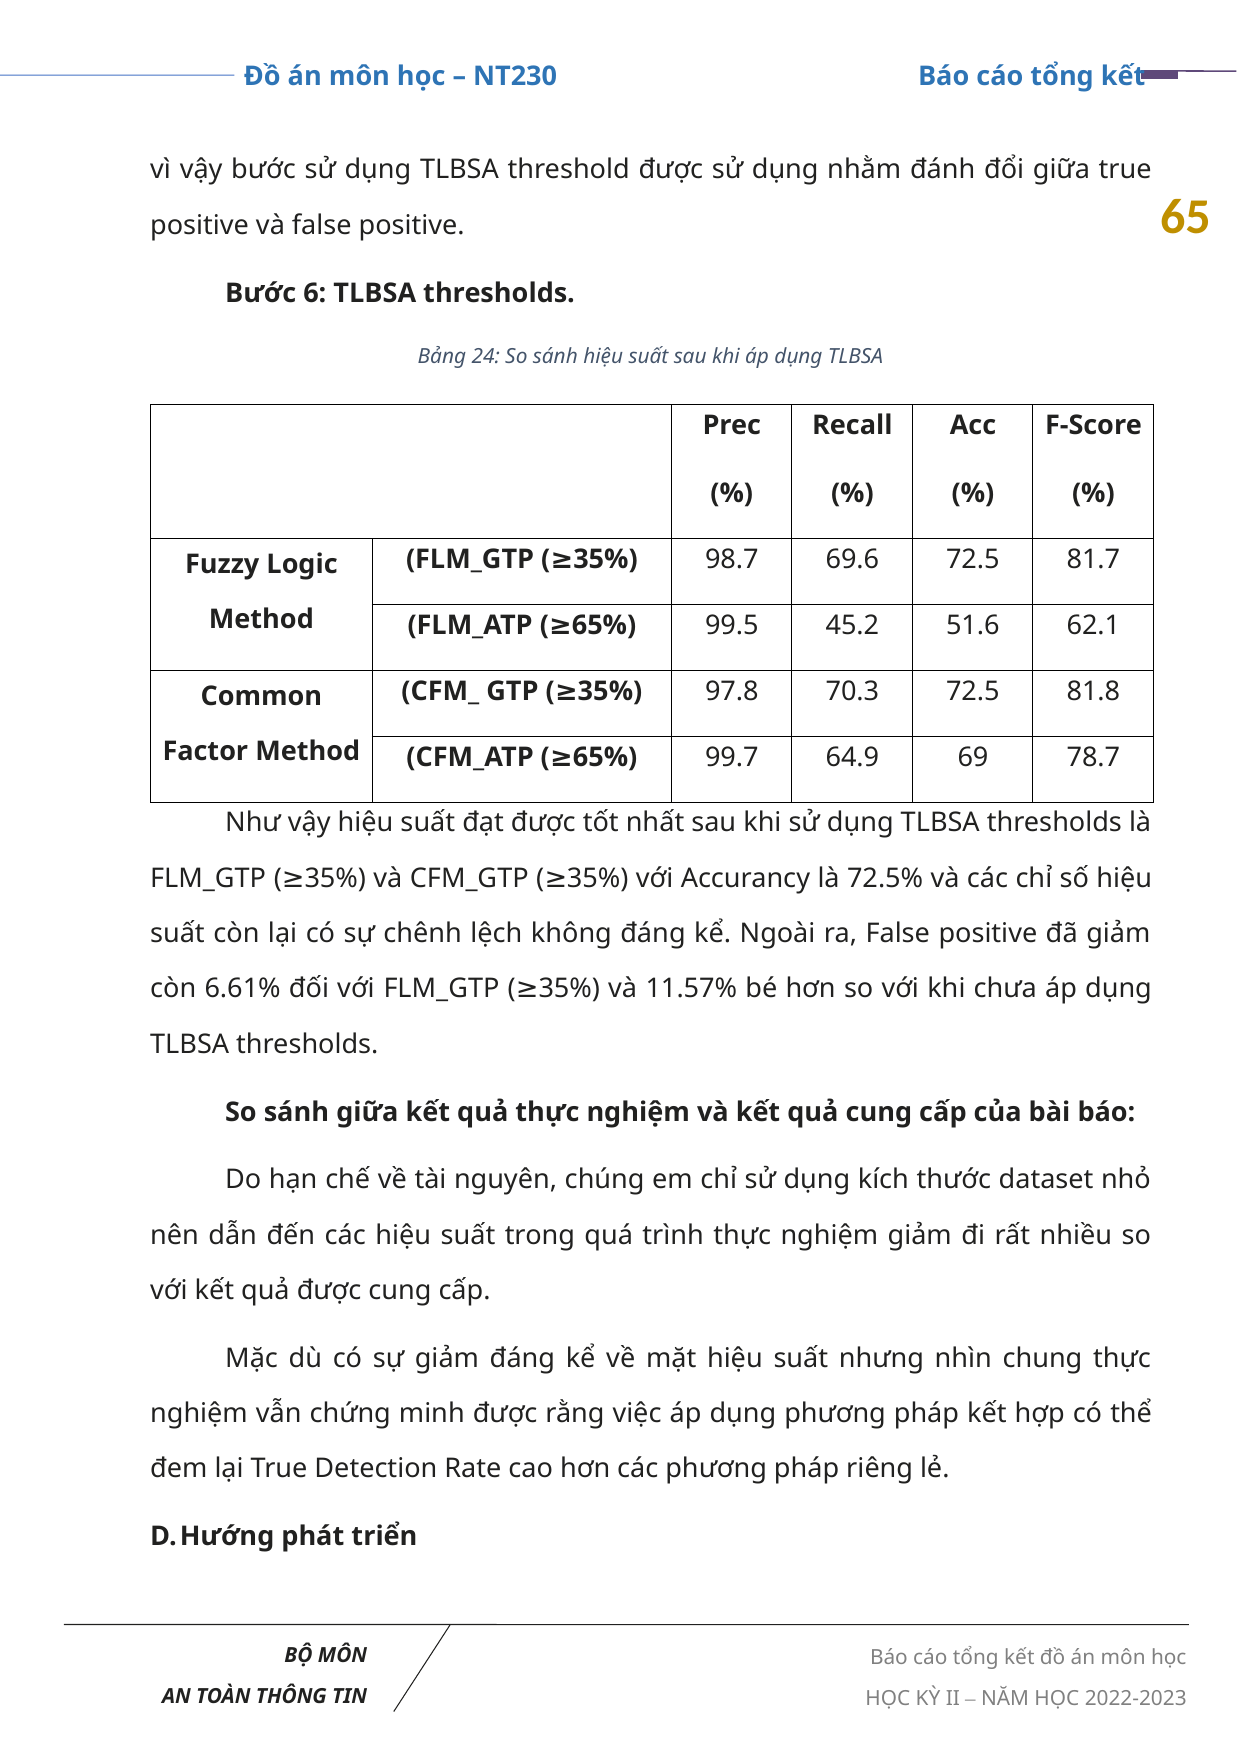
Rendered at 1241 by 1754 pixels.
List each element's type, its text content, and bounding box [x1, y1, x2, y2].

table_header Prec (%) [672, 405, 791, 538]
table_cell 81.8 [1033, 671, 1153, 736]
list Hướng phát triển [150, 1517, 1153, 1553]
text Như vậy hiệu suất đạt được tốt nhất sau khi sử dụng TLBSA thresholds là FLM_GTP (≥35%) và CFM_GTP (≥35%) với Accurancy là 72.5% và các chỉ số hiệu suất còn lại có sự chênh lệch không đáng kể. Ngoài ra, False positive đã giảm còn 6.61% đối với FLM_GTP (≥35%) và 11.57% bé hơn so với khi chưa áp dụng TLBSA thresholds. [150, 803, 1153, 1061]
table_cell 81.7 [1033, 539, 1153, 604]
table_cell 78.7 [1033, 737, 1153, 802]
table_cell 62.1 [1033, 605, 1153, 670]
table_cell 99.7 [672, 737, 791, 802]
table_cell 69 [913, 737, 1032, 802]
table_cell 45.2 [792, 605, 912, 670]
table_header [151, 405, 671, 538]
text Bảng 24: So sánh hiệu suất sau khi áp dụng TLBSA [150, 341, 1153, 369]
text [150, 150, 1153, 242]
table_cell 70.3 [792, 671, 912, 736]
table_cell 64.9 [792, 737, 912, 802]
table_cell (FLM_ATP (≥65%) [373, 605, 671, 670]
text Mặc dù có sự giảm đáng kể về mặt hiệu suất nhưng nhìn chung thực nghiệm vẫn chứng minh được rằng việc áp dụng phương pháp kết hợp có thể đem lại True Detection Rate cao hơn các phương pháp riêng lẻ. [150, 1338, 1153, 1486]
table_cell 69.6 [792, 539, 912, 604]
table_cell 98.7 [672, 539, 791, 604]
text So sánh giữa kết quả thực nghiệm và kết quả cung cấp của bài báo: [150, 1092, 1153, 1129]
table_cell Fuzzy Logic Method [151, 539, 372, 670]
table_cell 72.5 [913, 671, 1032, 736]
table_cell (CFM_ATP (≥65%) [373, 737, 671, 802]
table_header Recall (%) [792, 405, 912, 538]
table_cell 72.5 [913, 539, 1032, 604]
text Do hạn chế về tài nguyên, chúng em chỉ sử dụng kích thước dataset nhỏ nên dẫn đến các hiệu suất trong quá trình thực nghiệm giảm đi rất nhiều so với kết quả được cung cấp. [150, 1160, 1153, 1307]
table_cell 99.5 [672, 605, 791, 670]
table_cell 51.6 [913, 605, 1032, 670]
table_cell Common Factor Method [151, 671, 372, 802]
table_header F-Score (%) [1033, 405, 1153, 538]
text Bước 6: TLBSA thresholds. [150, 273, 1153, 310]
table_cell 97.8 [672, 671, 791, 736]
table_cell (FLM_GTP (≥35%) [373, 539, 671, 604]
table_cell (CFM_ GTP (≥35%) [373, 671, 671, 736]
table_header Acc (%) [913, 405, 1032, 538]
